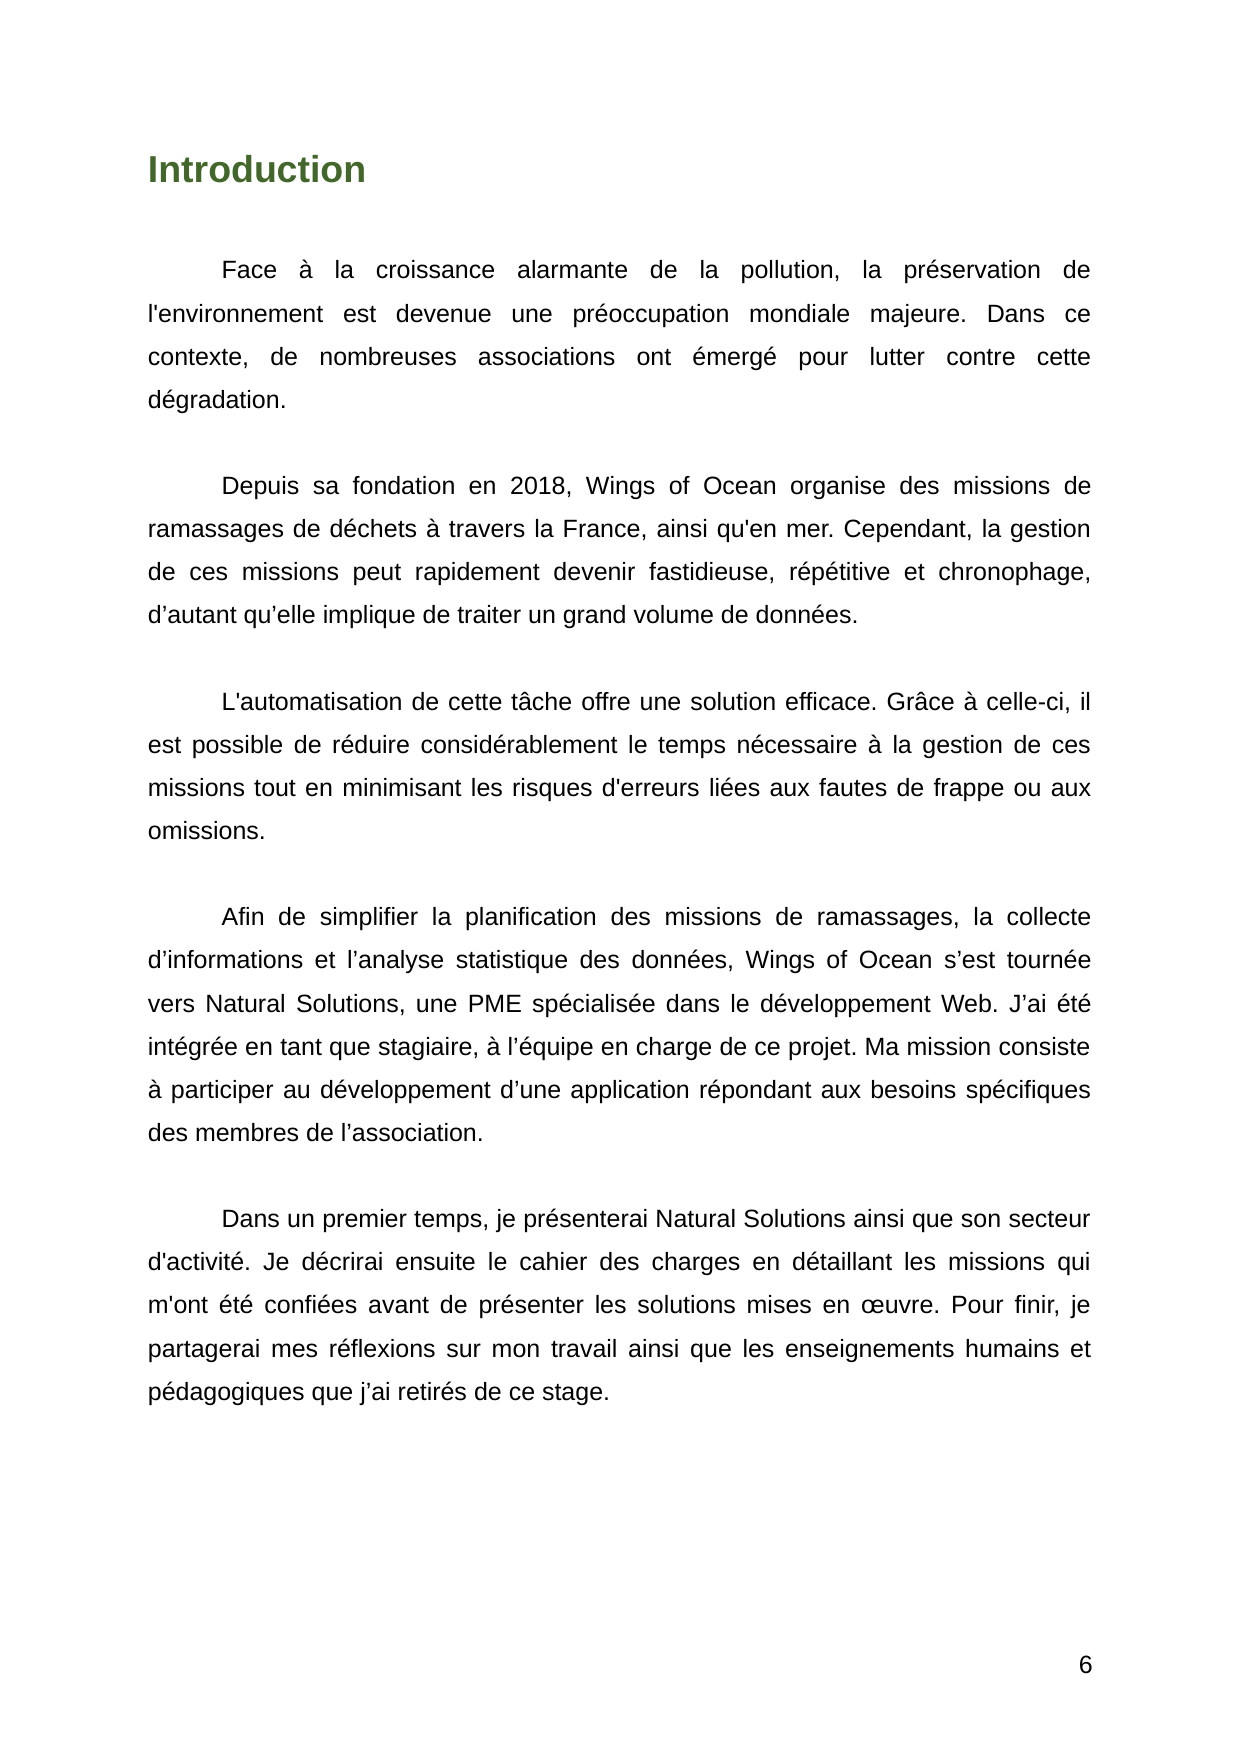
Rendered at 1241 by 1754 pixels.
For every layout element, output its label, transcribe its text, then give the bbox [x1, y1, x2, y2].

text Afin de simplifier la planification des missions de ramassages, la collecte d’informations et l’analyse statistique des données, Wings of Ocean s’est tournée vers Natural Solutions, une PME spécialisée dans le développement Web. J’ai été intégrée en tant que stagiaire, à l’équipe en charge de ce projet. Ma mission consiste à participer au développement d’une application répondant aux besoins spécifiques des membres de l’association. [148, 902, 1093, 1147]
text Depuis sa fondation en 2018, Wings of Ocean organise des missions de ramassages de déchets à travers la France, ainsi qu'en mer. Cependant, la gestion de ces missions peut rapidement devenir fastidieuse, répétitive et chronophage, d’autant qu’elle implique de traiter un grand volume de données. [148, 471, 1093, 629]
subtitle Introduction [148, 148, 1093, 191]
text L'automatisation de cette tâche offre une solution efficace. Grâce à celle-ci, il est possible de réduire considérablement le temps nécessaire à la gestion de ces missions tout en minimisant les risques d'erreurs liées aux fautes de frappe ou aux omissions. [148, 687, 1093, 845]
text Face à la croissance alarmante de la pollution, la préservation de l'environnement est devenue une préoccupation mondiale majeure. Dans ce contexte, de nombreuses associations ont émergé pour lutter contre cette dégradation. [148, 255, 1093, 413]
text Dans un premier temps, je présenterai Natural Solutions ainsi que son secteur d'activité. Je décrirai ensuite le cahier des charges en détaillant les missions qui m'ont été confiées avant de présenter les solutions mises en œuvre. Pour finir, je partagerai mes réflexions sur mon travail ainsi que les enseignements humains et pédagogiques que j’ai retirés de ce stage. [148, 1204, 1093, 1405]
